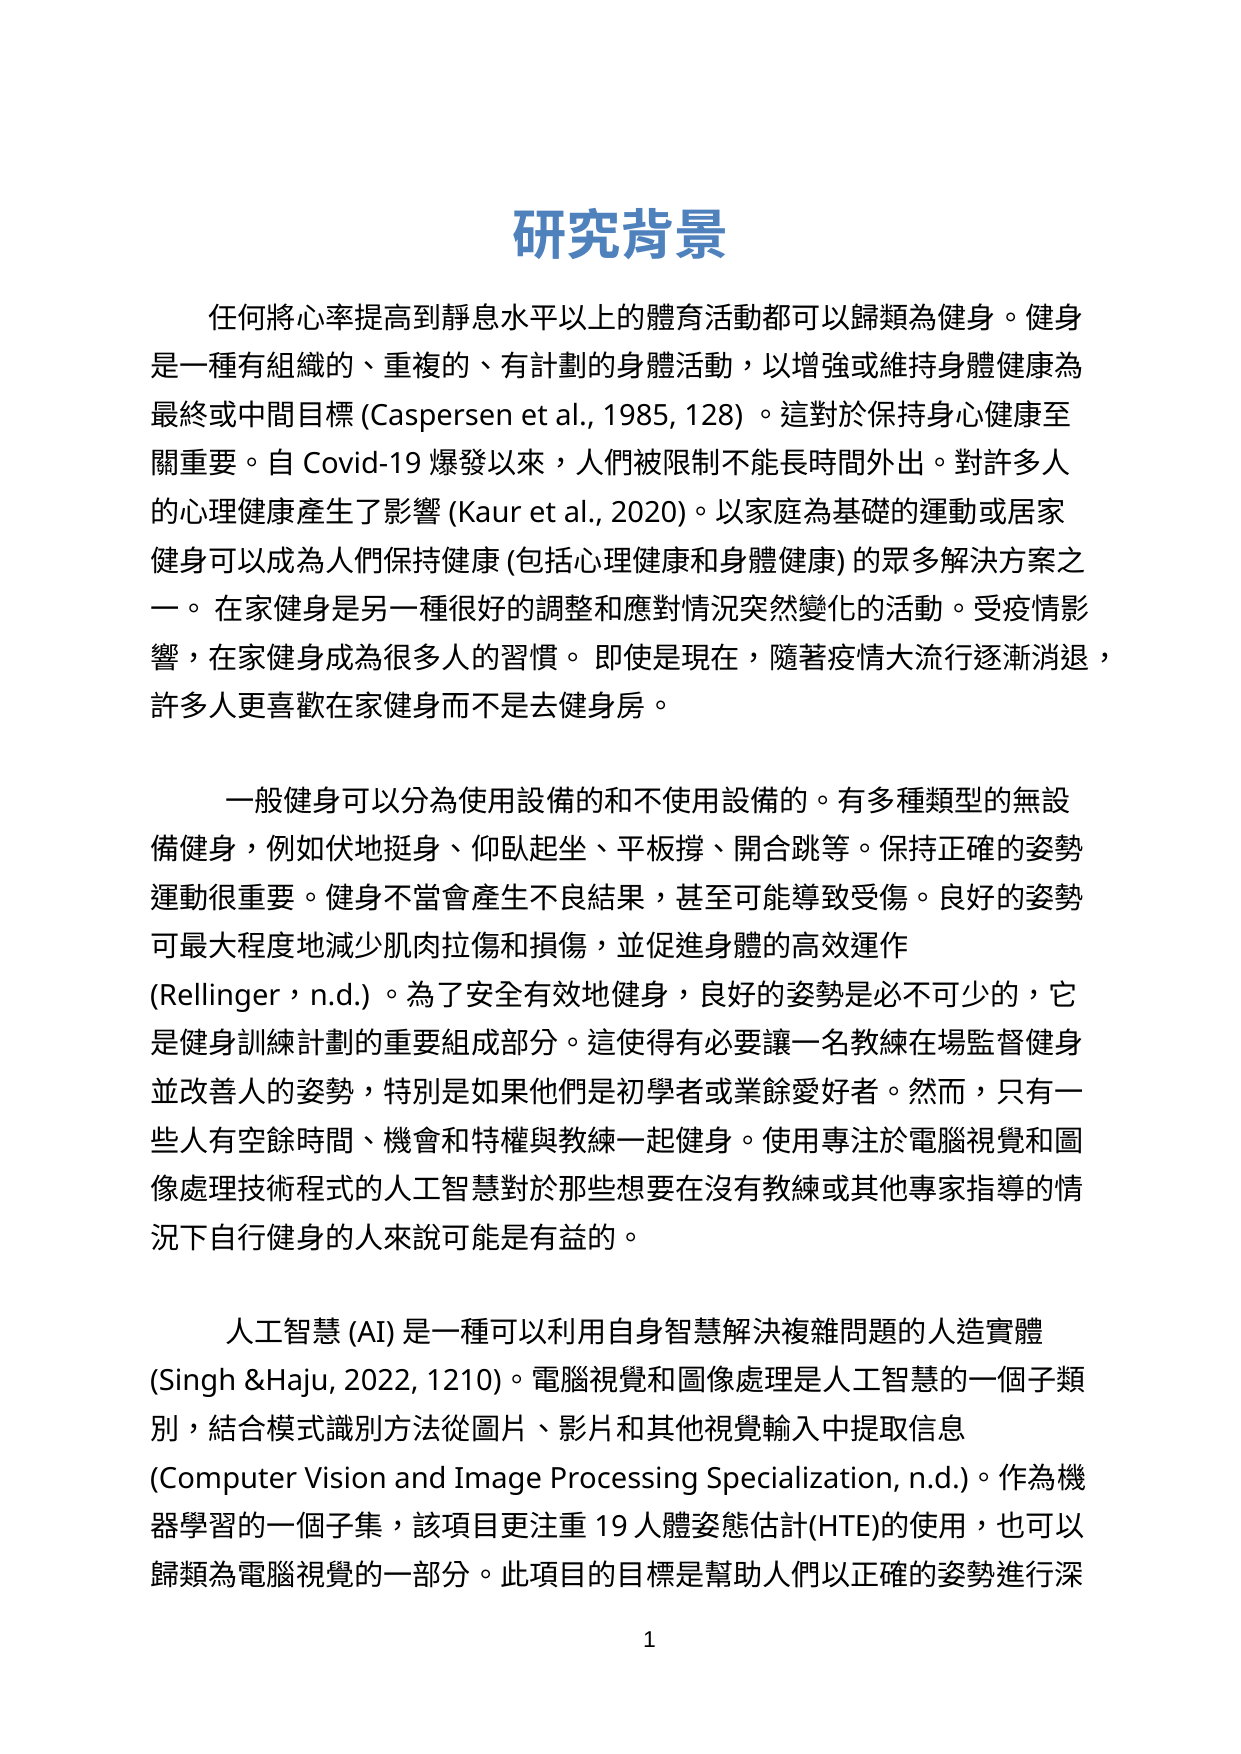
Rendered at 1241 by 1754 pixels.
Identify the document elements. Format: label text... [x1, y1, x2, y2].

text 一般健身可以分為使用設備的和不使用設備的。有多種類型的無設備健身，例如伏地挺身、仰臥起坐、平板撐、開合跳等。保持正確的姿勢運動很重要。健身不當會產生不良結果，甚至可能導致受傷。良好的姿勢可最大程度地減少肌肉拉傷和損傷，並促進身體的高效運作 (Rellinger，n.d.) 。為了安全有效地健身，良好的姿勢是必不可少的，它是健身訓練計劃的重要組成部分。這使得有必要讓一名教練在場監督健身並改善人的姿勢，特別是如果他們是初學者或業餘愛好者。然而，只有一些人有空餘時間、機會和特權與教練一起健身。使用專注於電腦視覺和圖像處理技術程式的人工智慧對於那些想要在沒有教練或其他專家指導的情況下自行健身的人來說可能是有益的。 [150, 777, 1090, 1256]
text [150, 1308, 1090, 1594]
subtitle 研究背景 [150, 192, 1090, 270]
text 任何將心率提高到靜息水平以上的體育活動都可以歸類為健身。健身是一種有組織的、重複的、有計劃的身體活動，以增強或維持身體健康為最終或中間目標 (Caspersen et al., 1985, 128) 。這對於保持身心健康至關重要。自 Covid-19 爆發以來，人們被限制不能長時間外出。對許多人的心理健康產生了影響 (Kaur et al., 2020)。以家庭為基礎的運動或居家健身可以成為人們保持健康 (包括心理健康和身體健康) 的眾多解決方案之一。 在家健身是另一種很好的調整和應對情況突然變化的活動。受疫情影響，在家健身成為很多人的習慣。 即使是現在，隨著疫情大流行逐漸消退，許多人更喜歡在家健身而不是去健身房。 [150, 294, 1090, 725]
